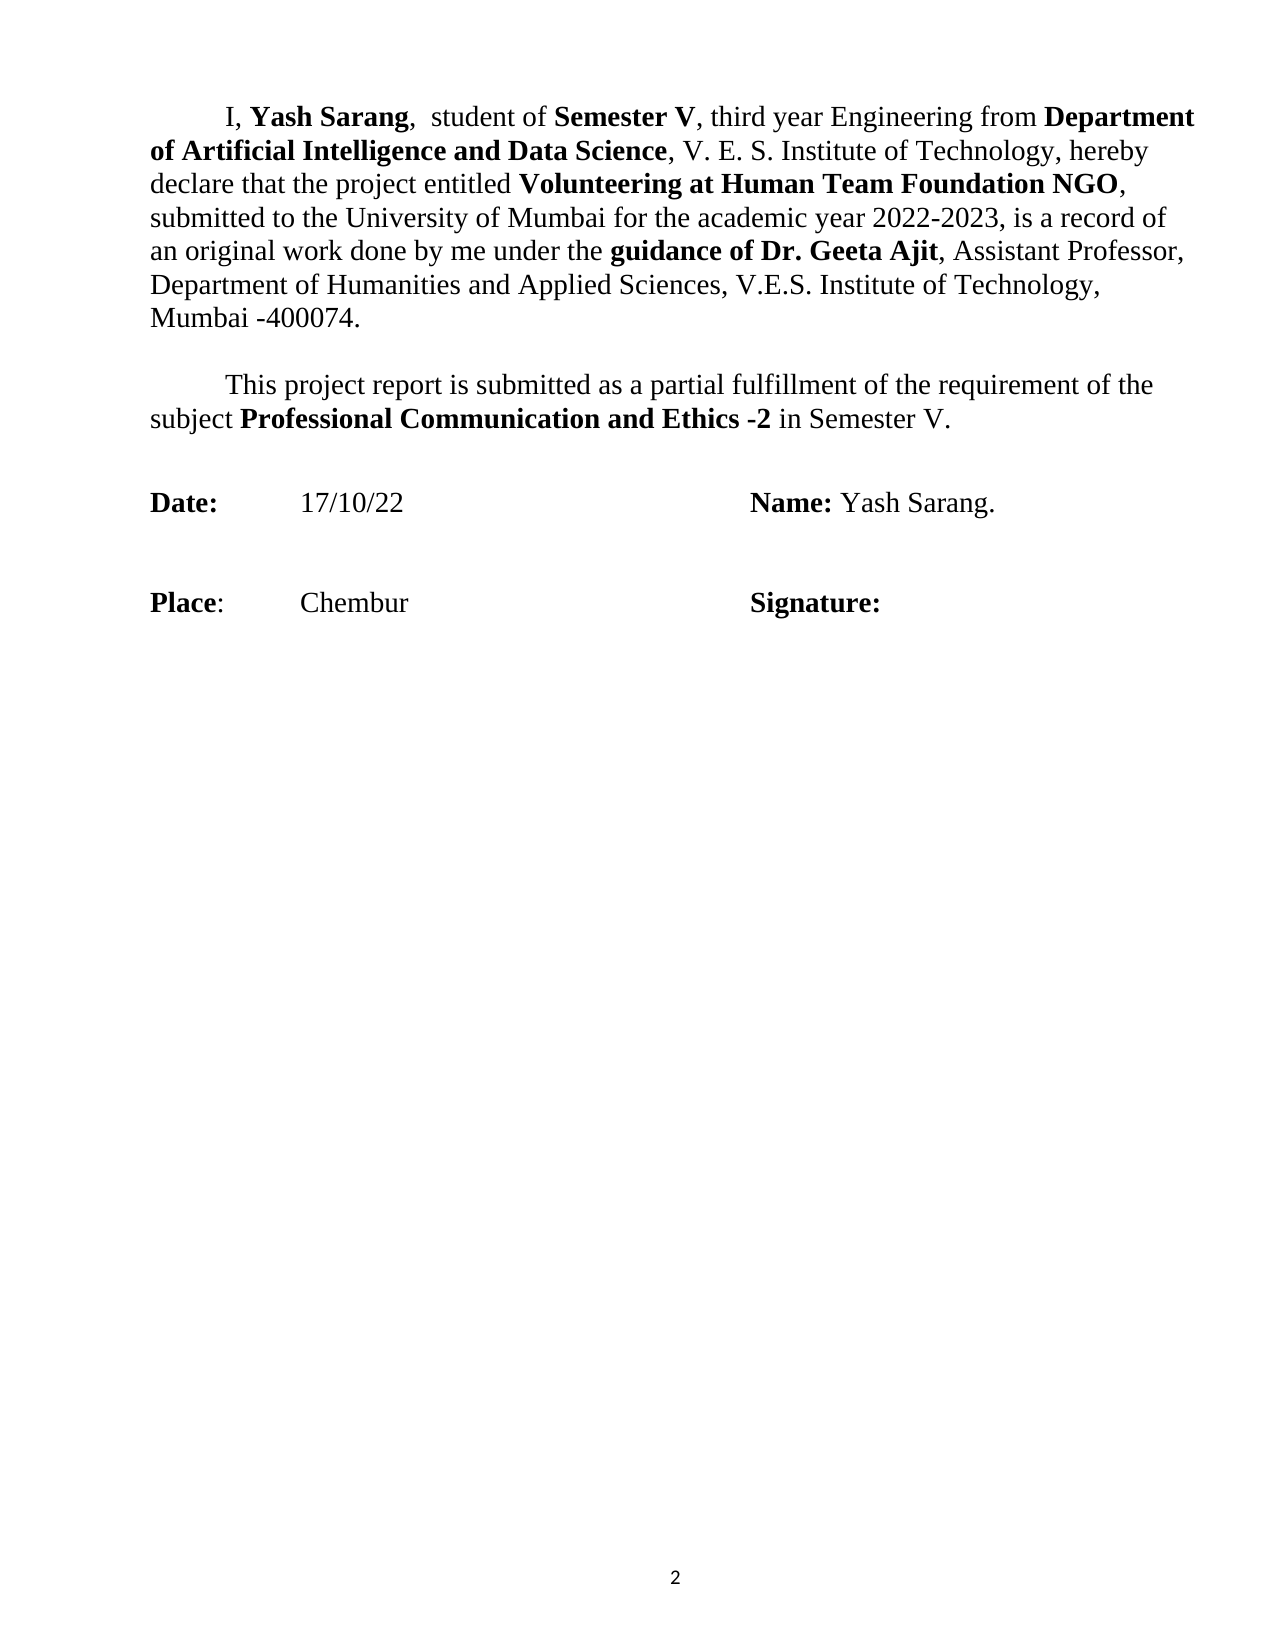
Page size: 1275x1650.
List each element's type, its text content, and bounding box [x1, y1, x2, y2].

text I, Yash Sarang, student of Semester V, third year Engineering from Department of Artificial Intelligence and Data Science, V. E. S. Institute of Technology, hereby declare that the project entitled Volunteering at Human Team Foundation NGO, submitted to the University of Mumbai for the academic year 2022-2023, is a record of an original work done by me under the guidance of Dr. Geeta Ajit, Assistant Professor, Department of Humanities and Applied Sciences, V.E.S. Institute of Technology, Mumbai -400074. [150, 99, 1200, 334]
text This project report is submitted as a partial fulfillment of the requirement of the subject Professional Communication and Ethics -2 in Semester V. [150, 367, 1200, 434]
text Place: Chembur Signature: [150, 585, 1200, 619]
text Date: 17/10/22 Name: Yash Sarang. [150, 485, 1200, 518]
